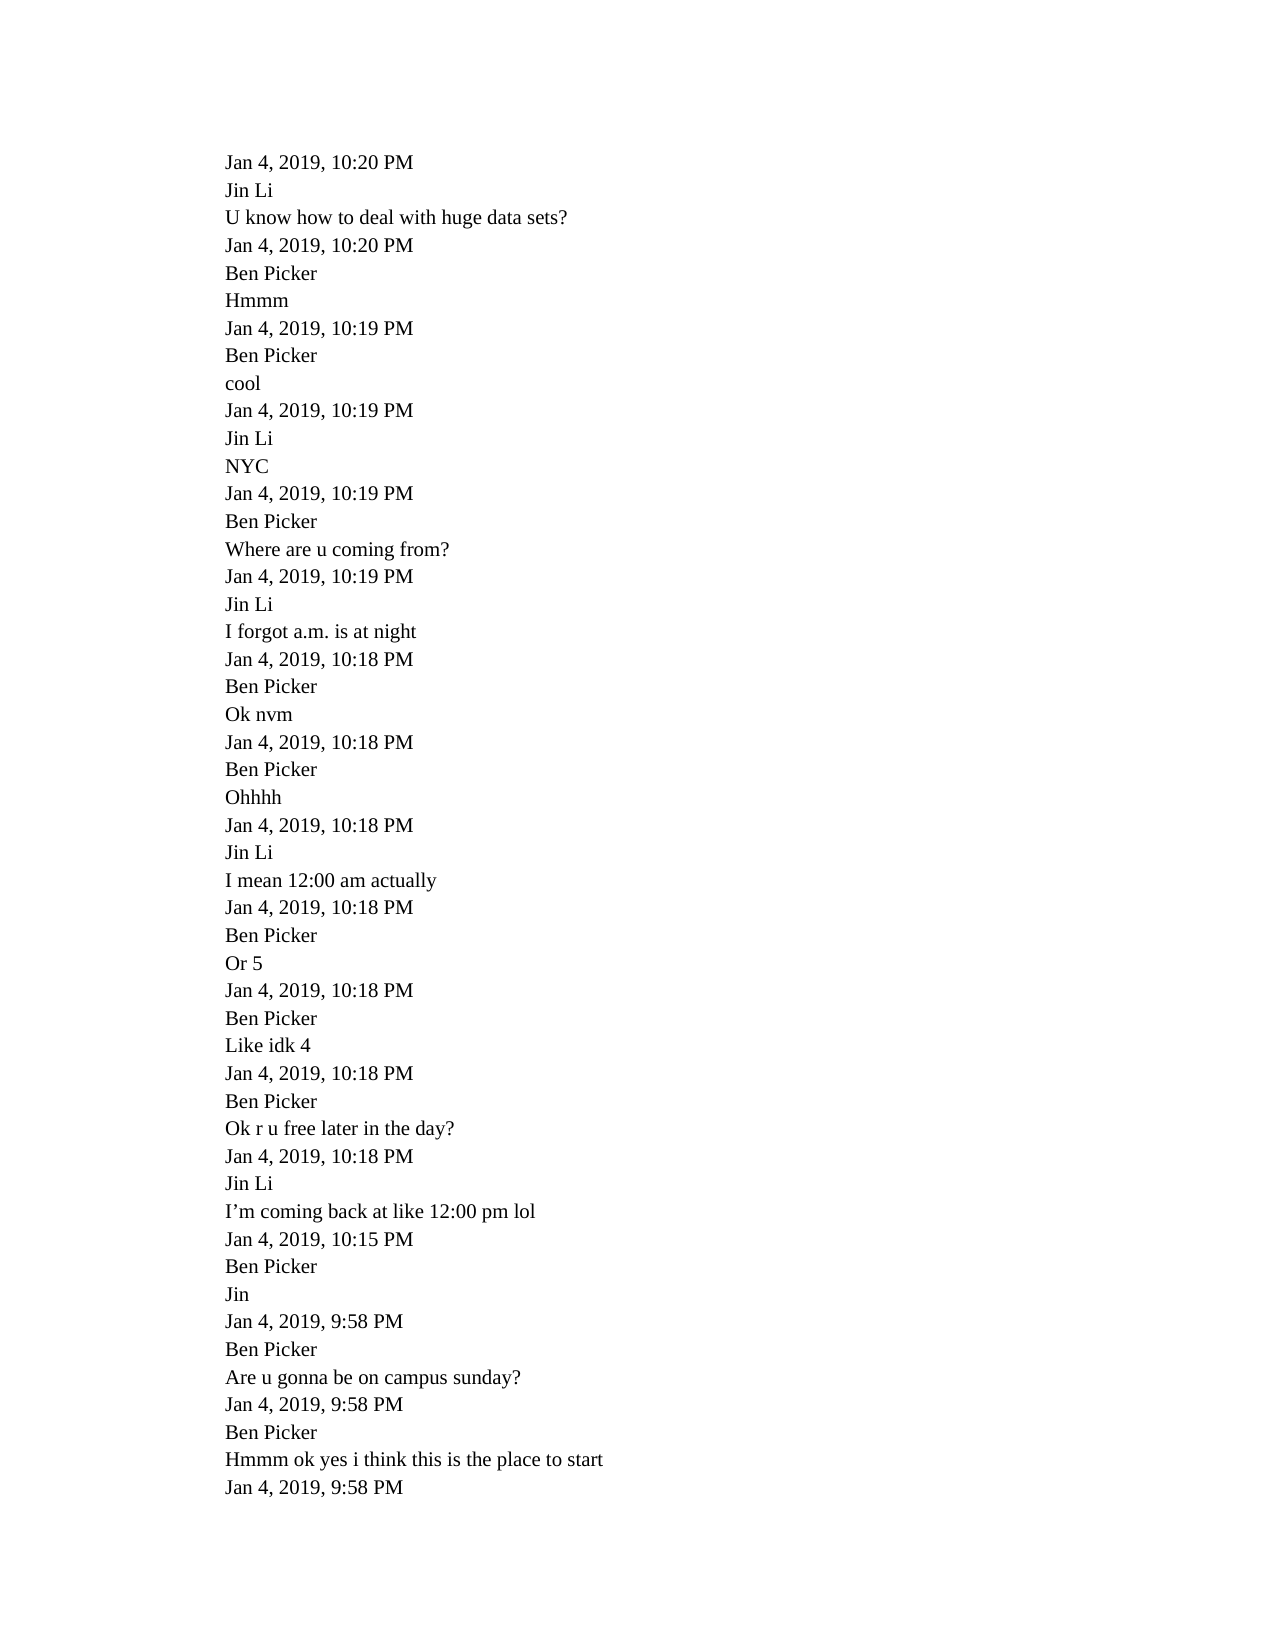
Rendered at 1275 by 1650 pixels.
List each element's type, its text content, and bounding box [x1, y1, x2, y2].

text U know how to deal with huge data sets? [225, 205, 1125, 229]
text Jan 4, 2019, 10:18 PM [225, 1144, 1125, 1168]
text Jan 4, 2019, 9:58 PM [225, 1475, 1125, 1499]
text Ben Picker [225, 1420, 1125, 1444]
text Ben Picker [225, 1006, 1125, 1030]
text Jan 4, 2019, 10:18 PM [225, 978, 1125, 1002]
text I forgot a.m. is at night [225, 619, 1125, 643]
text Ok r u free later in the day? [225, 1116, 1125, 1140]
text Jan 4, 2019, 9:58 PM [225, 1392, 1125, 1416]
text Jin Li [225, 426, 1125, 450]
text Ben Picker [225, 1254, 1125, 1278]
text Jan 4, 2019, 10:20 PM [225, 233, 1125, 257]
text Jan 4, 2019, 10:19 PM [225, 564, 1125, 588]
text Or 5 [225, 951, 1125, 974]
text Jin Li [225, 1171, 1125, 1195]
text Like idk 4 [225, 1033, 1125, 1057]
text Ben Picker [225, 757, 1125, 781]
text Jan 4, 2019, 10:19 PM [225, 398, 1125, 422]
text Ben Picker [225, 923, 1125, 947]
text Are u gonna be on campus sunday? [225, 1364, 1125, 1389]
text Jan 4, 2019, 9:58 PM [225, 1309, 1125, 1333]
text Jin [225, 1282, 1125, 1306]
text Jan 4, 2019, 10:15 PM [225, 1227, 1125, 1251]
text Ben Picker [225, 1337, 1125, 1361]
text Ben Picker [225, 343, 1125, 367]
text Ben Picker [225, 674, 1125, 698]
text NYC [225, 454, 1125, 478]
text Jin Li [225, 840, 1125, 864]
text Jan 4, 2019, 10:19 PM [225, 316, 1125, 340]
text Hmmm ok yes i think this is the place to start [225, 1447, 1125, 1471]
text Jin Li [225, 178, 1125, 202]
text Jan 4, 2019, 10:18 PM [225, 647, 1125, 671]
text cool [225, 371, 1125, 395]
text Ben Picker [225, 509, 1125, 533]
text Ben Picker [225, 260, 1125, 284]
text Jan 4, 2019, 10:18 PM [225, 895, 1125, 919]
text Jan 4, 2019, 10:18 PM [225, 1061, 1125, 1085]
text Ok nvm [225, 702, 1125, 726]
text Jin Li [225, 592, 1125, 616]
text I’m coming back at like 12:00 pm lol [225, 1199, 1125, 1223]
text Jan 4, 2019, 10:19 PM [225, 481, 1125, 505]
text I mean 12:00 am actually [225, 868, 1125, 892]
text Where are u coming from? [225, 536, 1125, 561]
text Ben Picker [225, 1088, 1125, 1113]
text Hmmm [225, 288, 1125, 312]
text Jan 4, 2019, 10:18 PM [225, 812, 1125, 837]
text Ohhhh [225, 785, 1125, 809]
text Jan 4, 2019, 10:18 PM [225, 730, 1125, 754]
text Jan 4, 2019, 10:20 PM [225, 150, 1125, 174]
